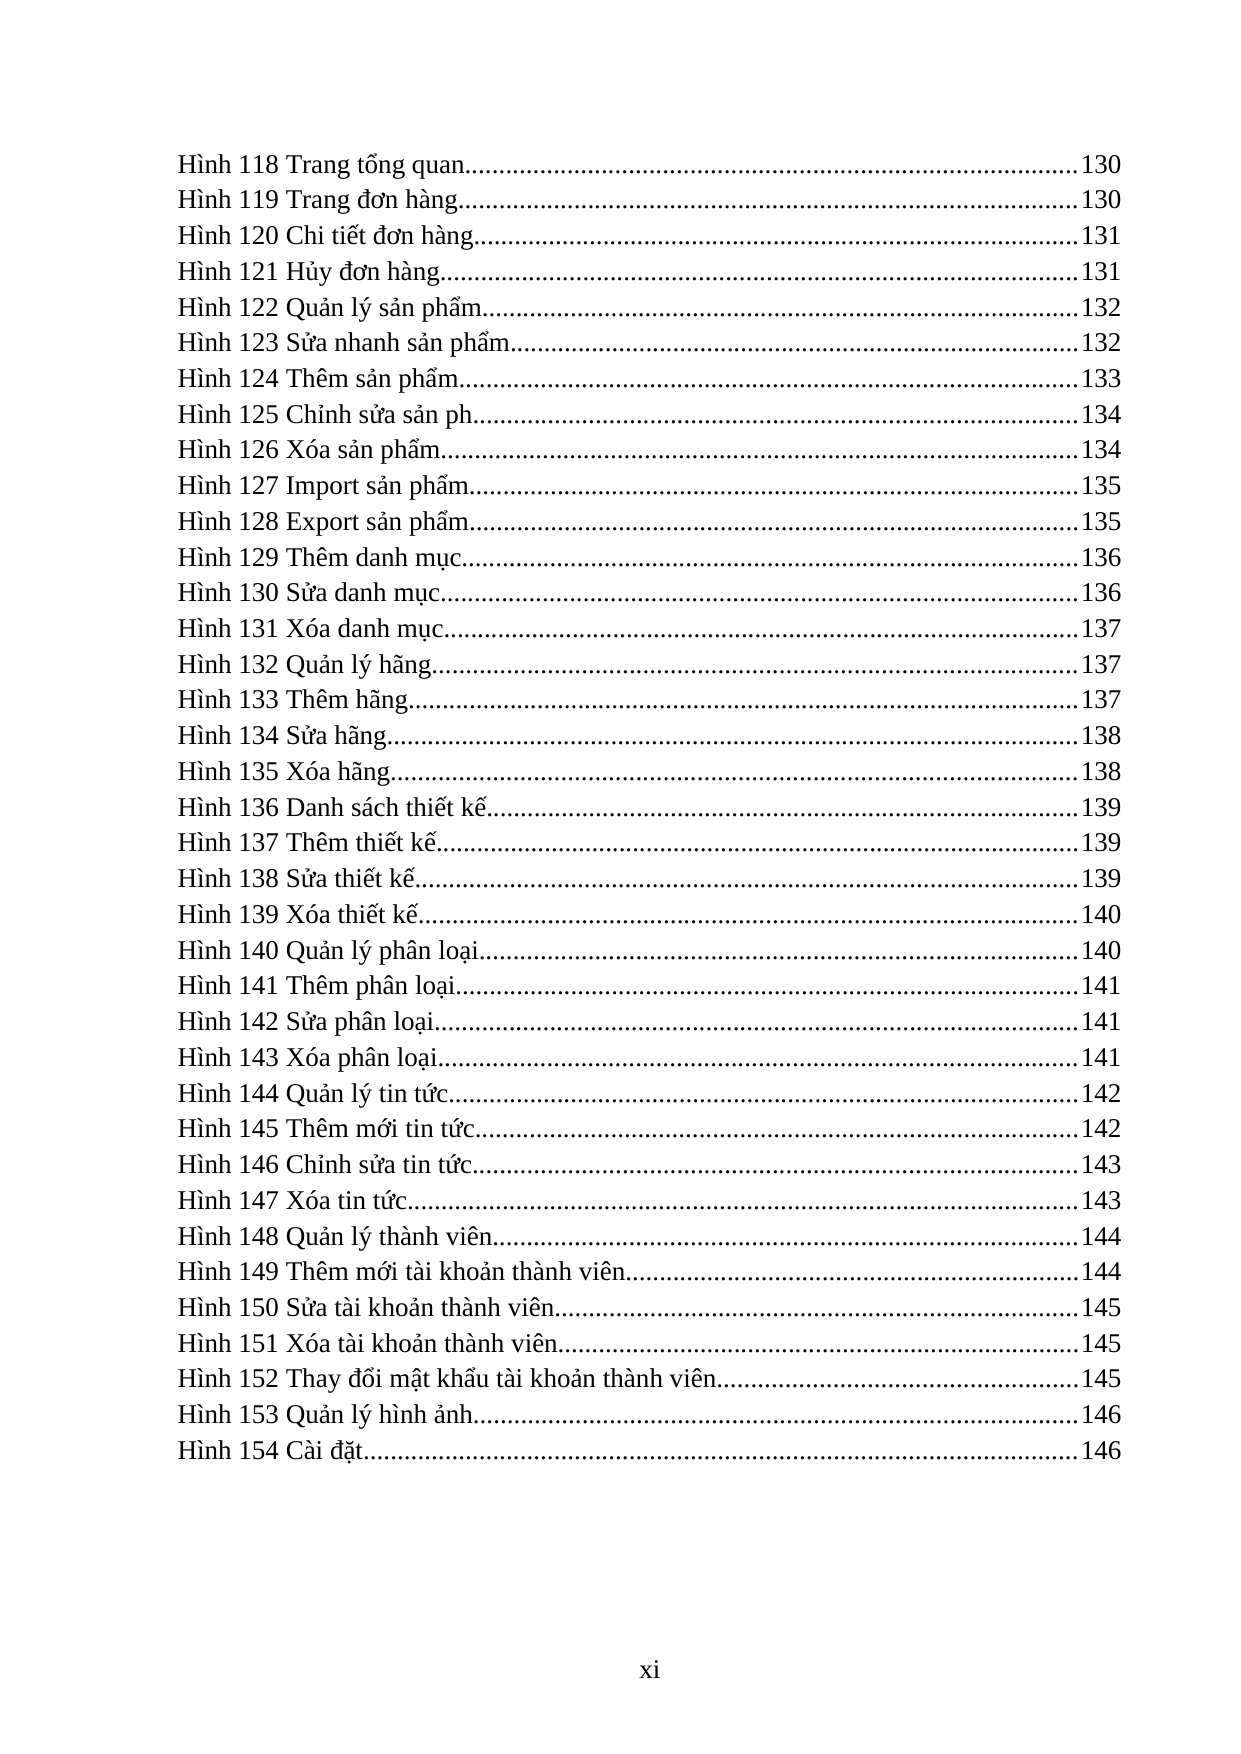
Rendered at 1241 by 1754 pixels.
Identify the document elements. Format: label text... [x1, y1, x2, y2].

text Hình 148 Quản lý thành viên 144 [177, 1219, 1122, 1251]
text Hình 119 Trang đơn hàng 130 [177, 183, 1122, 214]
text Hình 143 Xóa phân loại 141 [177, 1041, 1122, 1072]
text Hình 152 Thay đổi mật khẩu tài khoản thành viên 145 [177, 1362, 1122, 1394]
text Hình 145 Thêm mới tin tức 142 [177, 1112, 1122, 1143]
text Hình 136 Danh sách thiết kế 139 [177, 791, 1122, 822]
text Hình 127 Import sản phẩm 135 [177, 469, 1122, 500]
text Hình 122 Quản lý sản phẩm 132 [177, 291, 1122, 322]
text Hình 126 Xóa sản phẩm 134 [177, 433, 1122, 465]
text Hình 128 Export sản phẩm 135 [177, 505, 1122, 536]
text Hình 135 Xóa hãng 138 [177, 755, 1122, 786]
text Hình 149 Thêm mới tài khoản thành viên 144 [177, 1255, 1122, 1286]
text Hình 125 Chỉnh sửa sản ph 134 [177, 398, 1122, 429]
text Hình 140 Quản lý phân loại 140 [177, 934, 1122, 965]
text Hình 146 Chỉnh sửa tin tức 143 [177, 1148, 1122, 1179]
text Hình 142 Sửa phân loại 141 [177, 1005, 1122, 1036]
text Hình 138 Sửa thiết kế 139 [177, 862, 1122, 893]
text Hình 121 Hủy đơn hàng 131 [177, 255, 1122, 286]
text Hình 130 Sửa danh mục 136 [177, 576, 1122, 608]
text Hình 132 Quản lý hãng 137 [177, 648, 1122, 679]
text Hình 131 Xóa danh mục 137 [177, 612, 1122, 643]
text Hình 139 Xóa thiết kế 140 [177, 898, 1122, 929]
text Hình 151 Xóa tài khoản thành viên 145 [177, 1327, 1122, 1358]
text Hình 123 Sửa nhanh sản phẩm 132 [177, 326, 1122, 357]
text Hình 144 Quản lý tin tức 142 [177, 1077, 1122, 1108]
text Hình 150 Sửa tài khoản thành viên 145 [177, 1291, 1122, 1322]
text Hình 153 Quản lý hình ảnh 146 [177, 1398, 1122, 1429]
text Hình 133 Thêm hãng 137 [177, 684, 1122, 715]
text Hình 137 Thêm thiết kế 139 [177, 827, 1122, 858]
text Hình 154 Cài đặt 146 [177, 1434, 1122, 1465]
text Hình 141 Thêm phân loại 141 [177, 969, 1122, 1001]
text Hình 147 Xóa tin tức 143 [177, 1184, 1122, 1215]
text Hình 129 Thêm danh mục 136 [177, 541, 1122, 572]
text Hình 118 Trang tổng quan 130 [177, 148, 1122, 179]
text Hình 124 Thêm sản phẩm 133 [177, 362, 1122, 393]
text Hình 120 Chi tiết đơn hàng 131 [177, 219, 1122, 250]
text Hình 134 Sửa hãng 138 [177, 719, 1122, 751]
